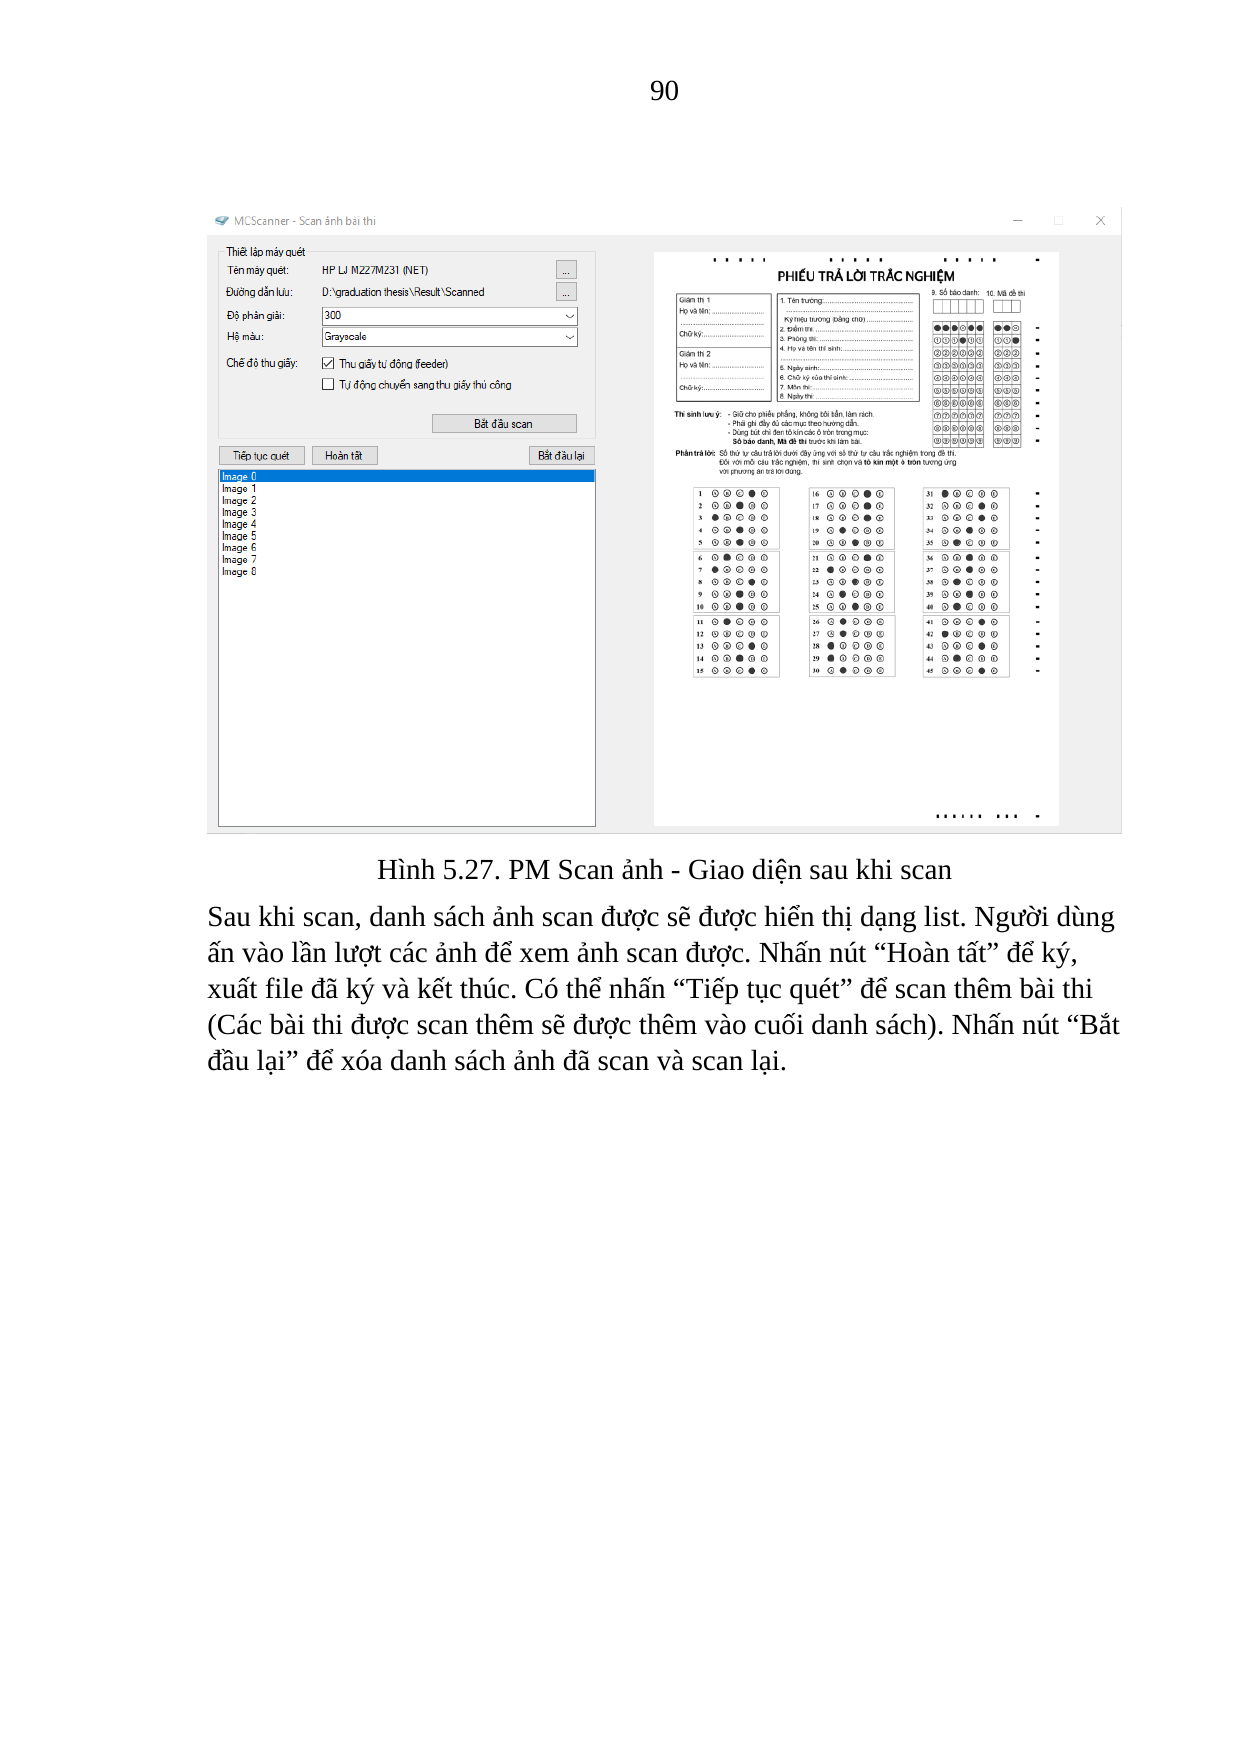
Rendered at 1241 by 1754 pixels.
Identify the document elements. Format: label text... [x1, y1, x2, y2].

text Sau khi scan, danh sách ảnh scan được sẽ được hiển thị dạng list. Người dùng ấn vào lần lượt các ảnh để xem ảnh scan được. Nhấn nút “Hoàn tất” để ký, xuất file đã ký và kết thúc. Có thể nhấn “Tiếp tục quét” để scan thêm bài thi (Các bài thi được scan thêm sẽ được thêm vào cuối danh sách). Nhấn nút “Bắt đầu lại” để xóa danh sách ảnh đã scan và scan lại. [207, 899, 1122, 1077]
picture [207, 207, 1122, 834]
